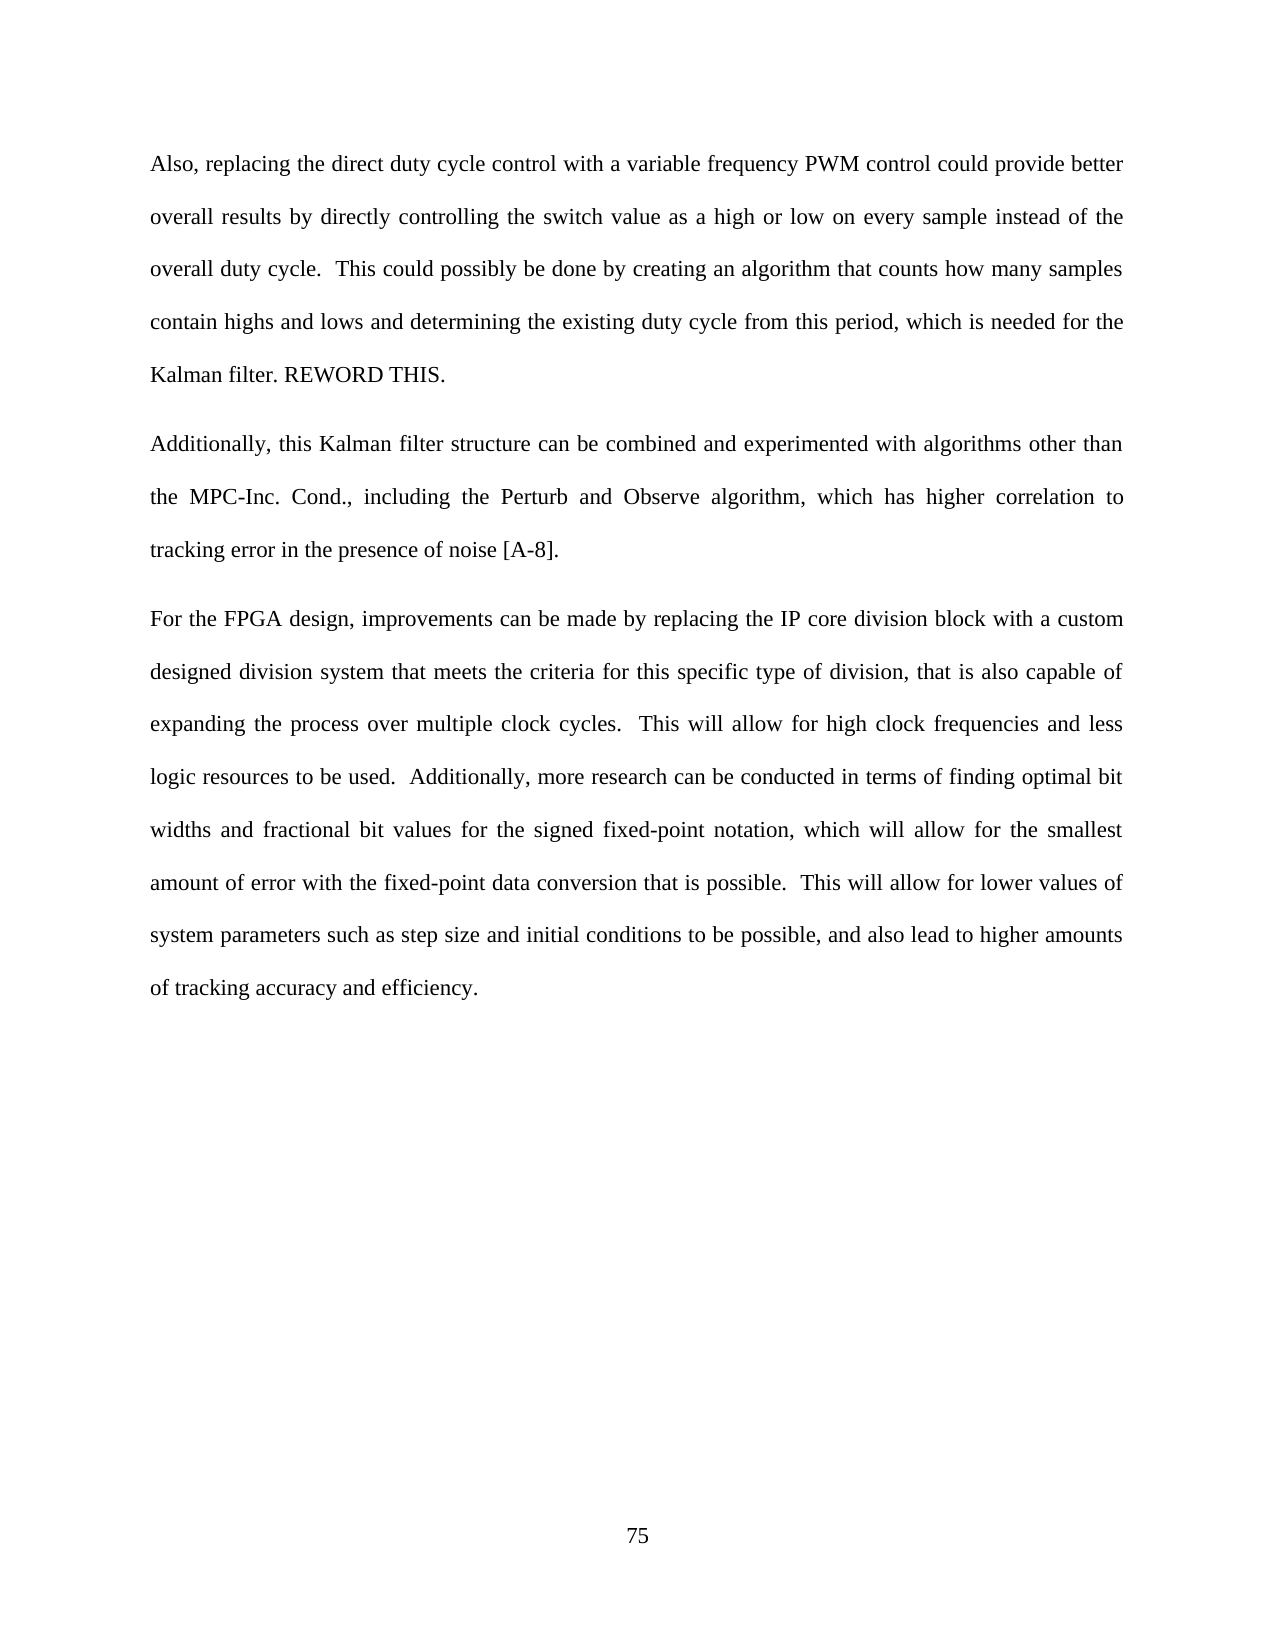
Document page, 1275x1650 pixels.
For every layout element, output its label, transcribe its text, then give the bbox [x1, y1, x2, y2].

text Also, replacing the direct duty cycle control with a variable frequency PWM control could provide better overall results by directly controlling the switch value as a high or low on every sample instead of the overall duty cycle. This could possibly be done by creating an algorithm that counts how many samples contain highs and lows and determining the existing duty cycle from this period, which is needed for the Kalman filter. REWORD THIS. [150, 150, 1125, 387]
text Additionally, this Kalman filter structure can be combined and experimented with algorithms other than the MPC-Inc. Cond., including the Perturb and Observe algorithm, which has higher correlation to tracking error in the presence of noise [A-8]. [150, 430, 1125, 562]
text For the FPGA design, improvements can be made by replacing the IP core division block with a custom designed division system that meets the criteria for this specific type of division, that is also capable of expanding the process over multiple clock cycles. This will allow for high clock frequencies and less logic resources to be used. Additionally, more research can be conducted in terms of finding optimal bit widths and fractional bit values for the signed fixed-point notation, which will allow for the smallest amount of error with the fixed-point data conversion that is possible. This will allow for lower values of system parameters such as step size and initial conditions to be possible, and also lead to higher amounts of tracking accuracy and efficiency. [150, 605, 1125, 1000]
